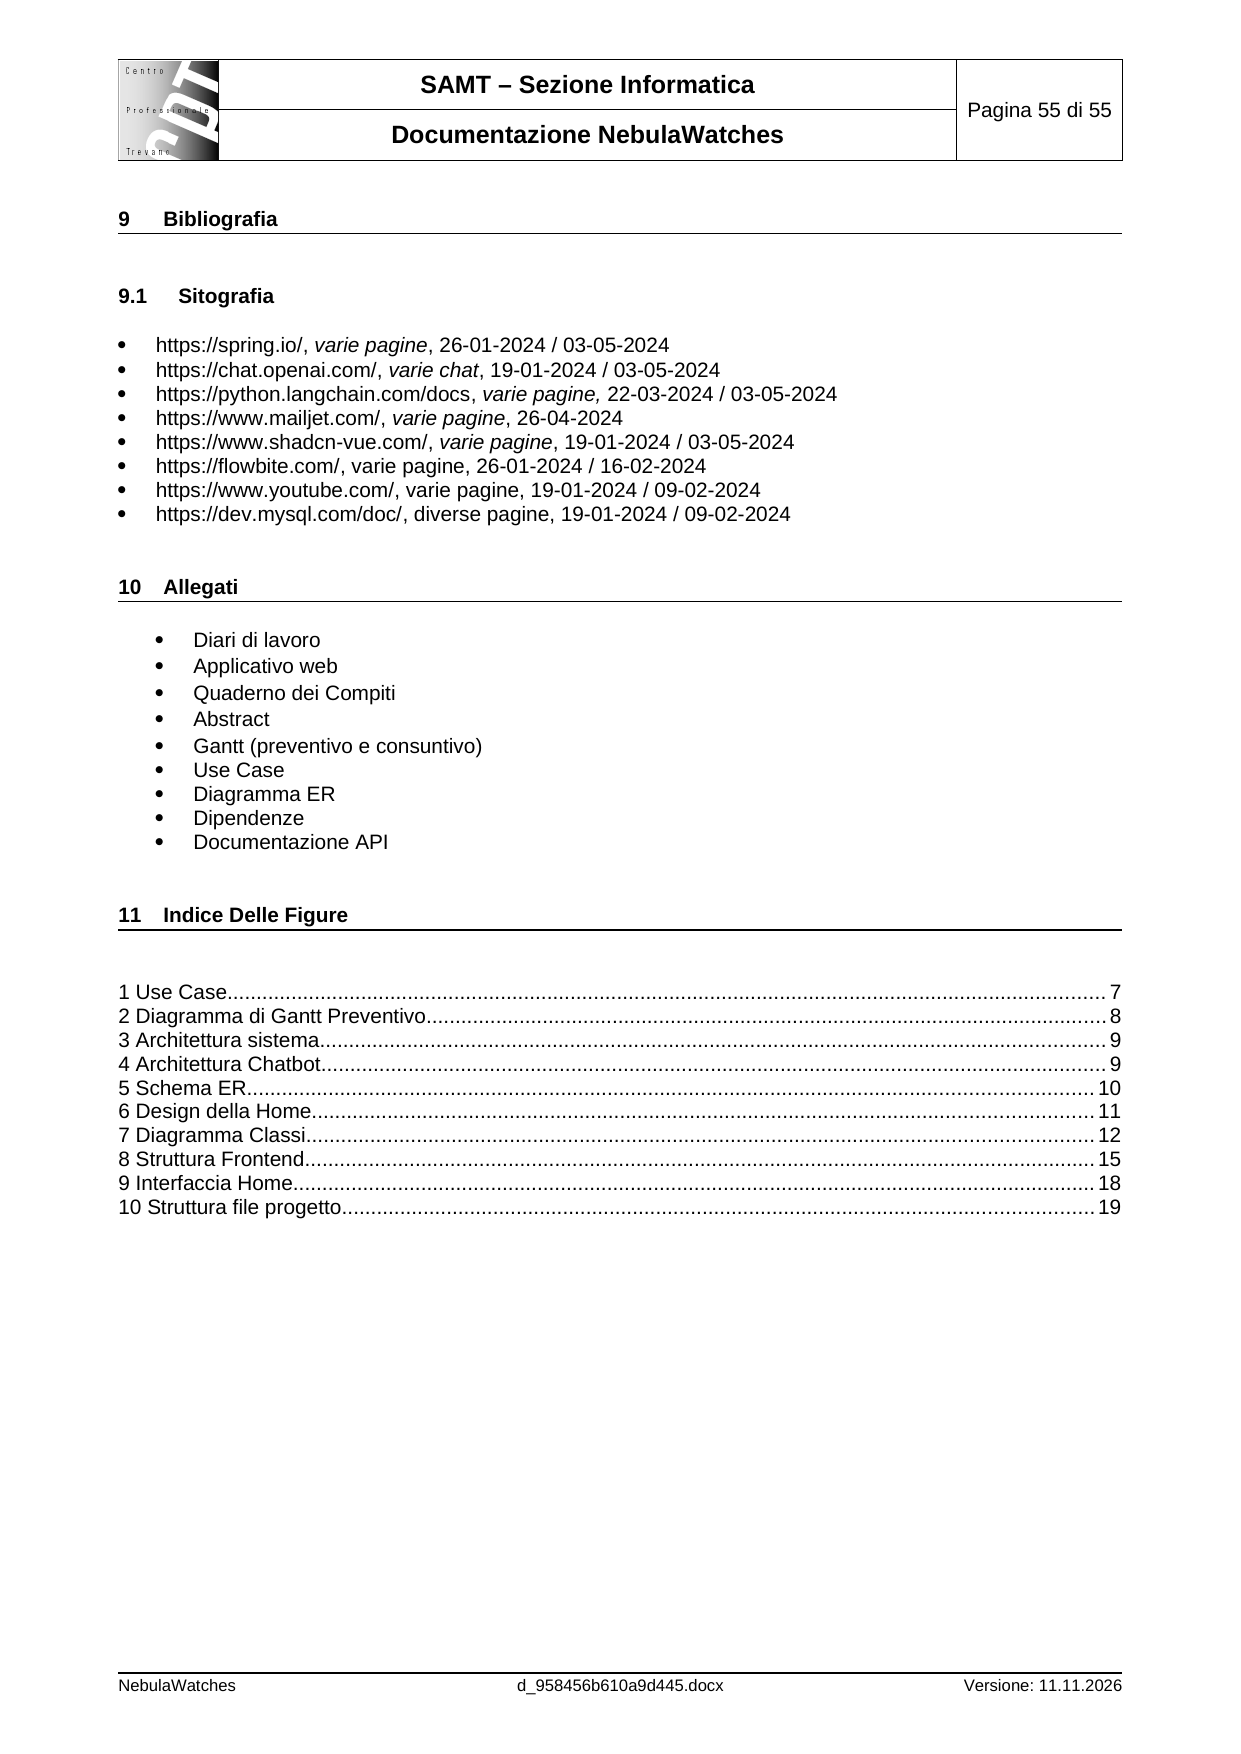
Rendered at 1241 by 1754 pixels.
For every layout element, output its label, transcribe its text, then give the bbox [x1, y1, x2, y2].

list Quaderno dei Compiti [156, 681, 1122, 704]
text 5 Schema ER 10 [118, 1075, 1122, 1099]
list https://www.mailjet.com/, varie pagine, 26-04-2024 [118, 406, 1122, 429]
list https://www.youtube.com/, varie pagine, 19-01-2024 / 09-02-2024 [118, 478, 1122, 502]
list https://dev.mysql.com/doc/, diverse pagine, 19-01-2024 / 09-02-2024 [118, 502, 1122, 526]
text 8 Struttura Frontend 15 [118, 1147, 1122, 1171]
subtitle Sitografia [118, 284, 1122, 308]
text 4 Architettura Chatbot 9 [118, 1051, 1122, 1075]
text 3 Architettura sistema 9 [118, 1027, 1122, 1051]
list Dipendenze [156, 806, 1122, 830]
list Diari di lavoro [156, 627, 1122, 651]
text 2 Diagramma di Gantt Preventivo 8 [118, 1003, 1122, 1027]
subtitle Indice Delle Figure [118, 903, 1122, 929]
list Gantt (preventivo e consuntivo) [156, 734, 1122, 758]
picture [118, 60, 219, 160]
text 10 Struttura file progetto 19 [118, 1195, 1122, 1219]
list https://spring.io/, varie pagine, 26-01-2024 / 03-05-2024 [118, 333, 1122, 357]
subtitle Allegati [118, 575, 1122, 601]
text 7 Diagramma Classi 12 [118, 1123, 1122, 1147]
list https://flowbite.com/, varie pagine, 26-01-2024 / 16-02-2024 [118, 454, 1122, 478]
text 6 Design della Home 11 [118, 1099, 1122, 1123]
list Applicativo web [156, 654, 1122, 678]
list https://www.shadcn-vue.com/, varie pagine, 19-01-2024 / 03-05-2024 [118, 429, 1122, 454]
text 1 Use Case 7 [118, 979, 1122, 1003]
list Diagramma ER [156, 782, 1122, 806]
list Abstract [156, 707, 1122, 731]
list https://chat.openai.com/, varie chat, 19-01-2024 / 03-05-2024 [118, 357, 1122, 381]
list Documentazione API [156, 830, 1122, 854]
subtitle Bibliografia [118, 207, 1122, 233]
list https://python.langchain.com/docs, varie pagine, 22-03-2024 / 03-05-2024 [118, 381, 1122, 406]
text 9 Interfaccia Home 18 [118, 1171, 1122, 1195]
